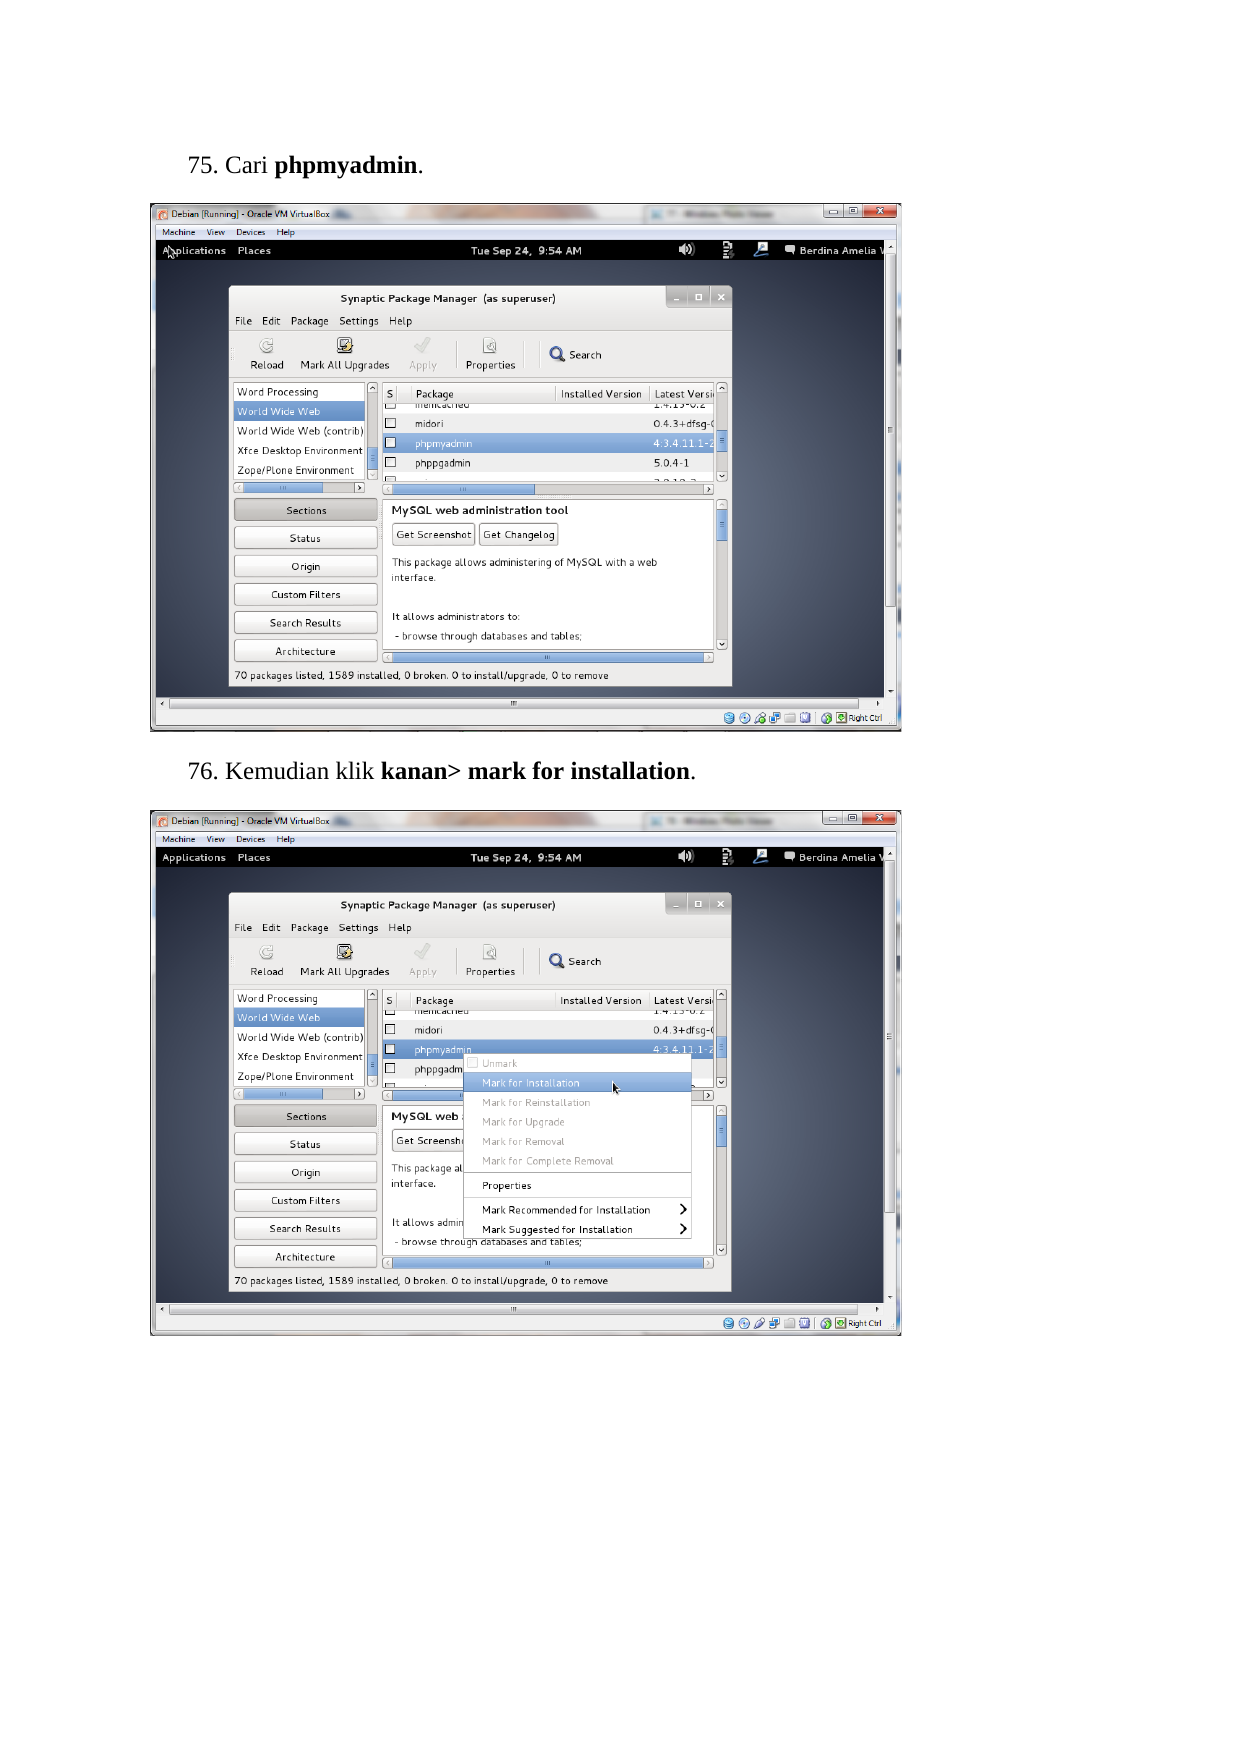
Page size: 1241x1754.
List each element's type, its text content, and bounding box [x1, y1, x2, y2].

picture [150, 203, 902, 732]
list Kemudian klik kanan> mark for installation. [187, 756, 1090, 785]
list Cari phpmyadmin. [187, 150, 1090, 179]
picture [150, 810, 902, 1336]
